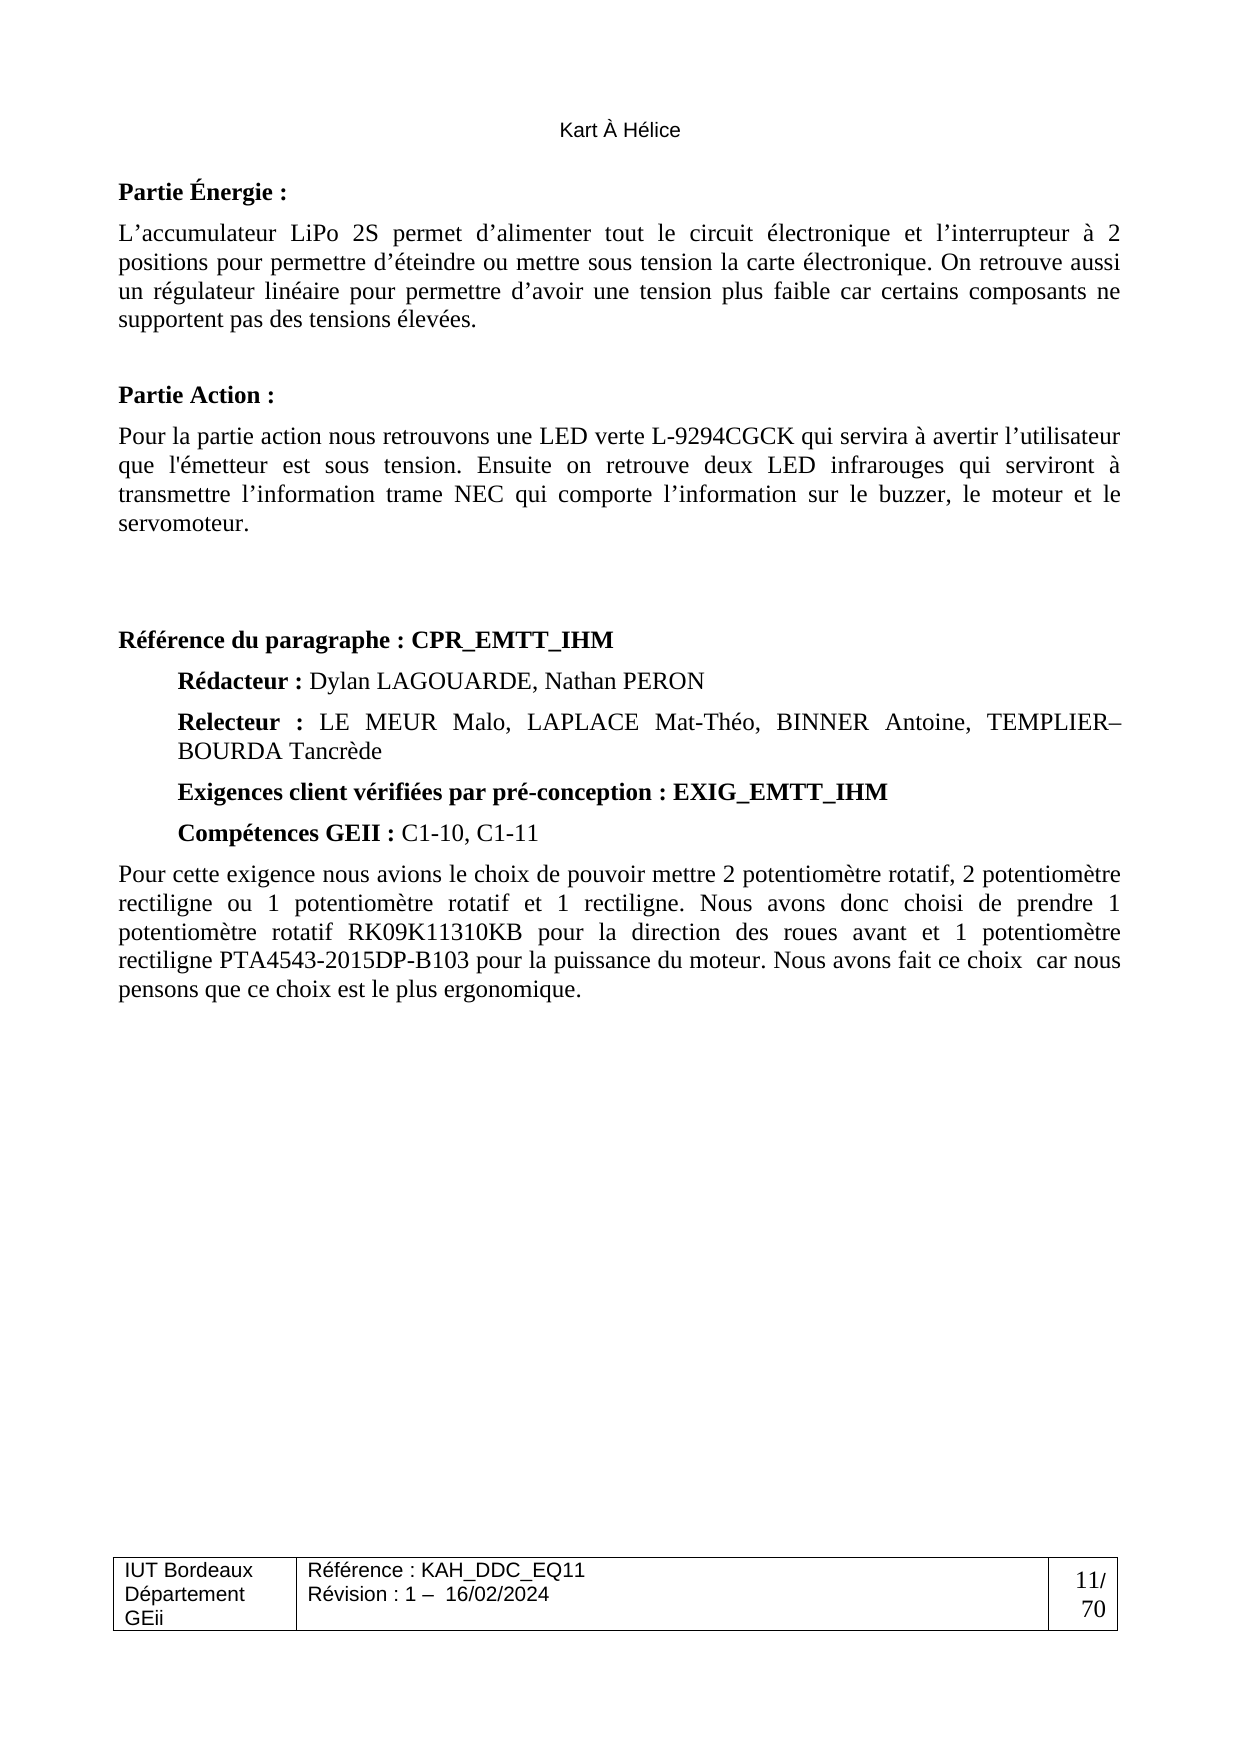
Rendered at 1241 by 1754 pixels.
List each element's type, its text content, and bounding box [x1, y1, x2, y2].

text Pour la partie action nous retrouvons une LED verte L-9294CGCK qui servira à avertir l’utilisateur que l'émetteur est sous tension. Ensuite on retrouve deux LED infrarouges qui serviront à transmettre l’information trame NEC qui comporte l’information sur le buzzer, le moteur et le servomoteur. [118, 421, 1122, 536]
text Relecteur : LE MEUR Malo, LAPLACE Mat-Théo, BINNER Antoine, TEMPLIER–BOURDA Tancrède [177, 707, 1122, 764]
text Partie Action : [118, 380, 1122, 409]
text L’accumulateur LiPo 2S permet d’alimenter tout le circuit électronique et l’interrupteur à 2 positions pour permettre d’éteindre ou mettre sous tension la carte électronique. On retrouve aussi un régulateur linéaire pour permettre d’avoir une tension plus faible car certains composants ne supportent pas des tensions élevées. [118, 218, 1122, 333]
text Compétences GEII : C1-10, C1-11 [177, 818, 1122, 847]
text Rédacteur : Dylan LAGOUARDE, Nathan PERON [177, 666, 1122, 694]
subtitle Référence du paragraphe : CPR_EMTT_IHM [118, 625, 1122, 653]
text Partie Énergie : [118, 177, 1122, 206]
text Exigences client vérifiées par pré-conception : EXIG_EMTT_IHM [177, 777, 1122, 806]
text Pour cette exigence nous avions le choix de pouvoir mettre 2 potentiomètre rotatif, 2 potentiomètre rectiligne ou 1 potentiomètre rotatif et 1 rectiligne. Nous avons donc choisi de prendre 1 potentiomètre rotatif RK09K11310KB pour la direction des roues avant et 1 potentiomètre rectiligne PTA4543-2015DP-B103 pour la puissance du moteur. Nous avons fait ce choix car nous pensons que ce choix est le plus ergonomique. [118, 859, 1122, 1003]
